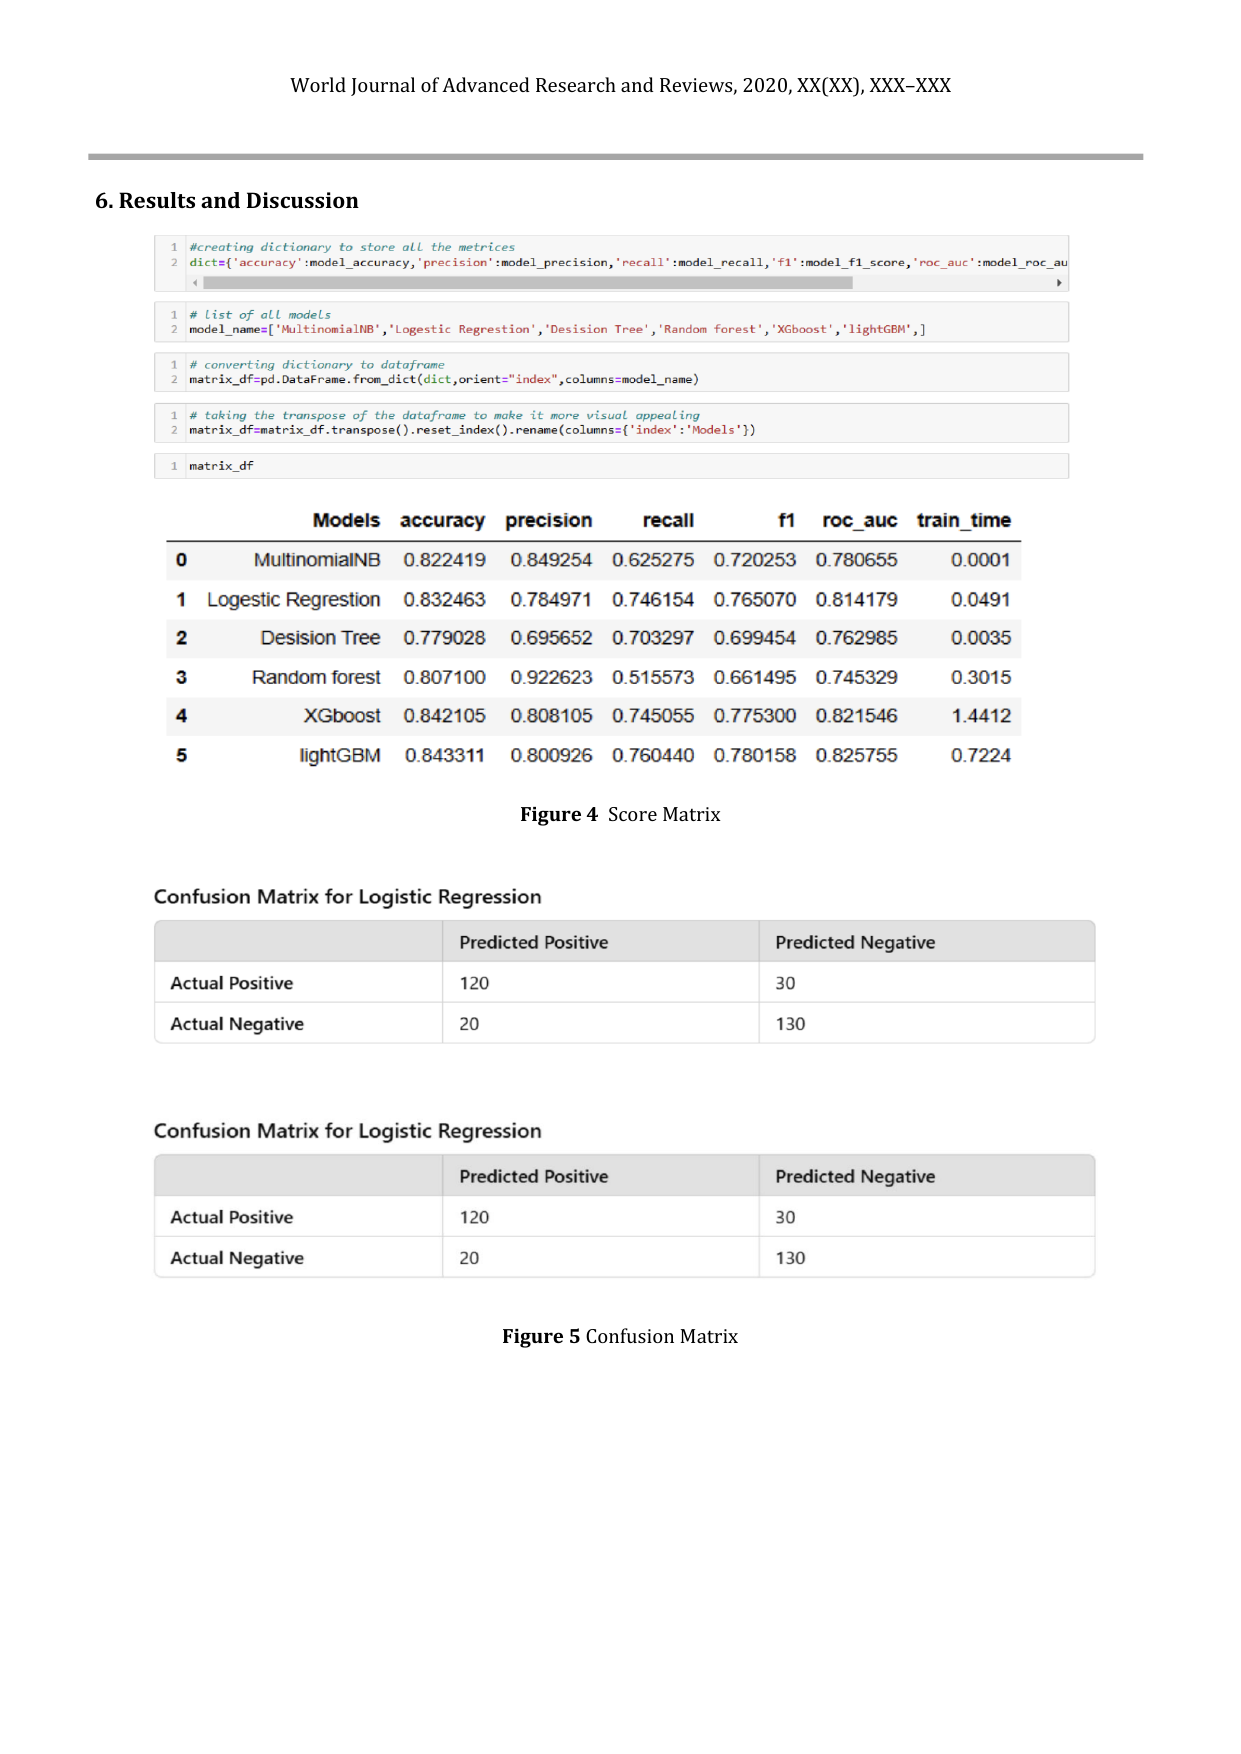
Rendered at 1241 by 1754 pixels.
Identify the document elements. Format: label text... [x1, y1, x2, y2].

text Figure 5 Confusion Matrix [120, 1323, 1120, 1348]
subtitle 6. Results and Discussion [94, 187, 1152, 214]
picture [148, 875, 1107, 1324]
picture [153, 235, 1087, 802]
text Figure 4 Score Matrix [120, 802, 1120, 826]
